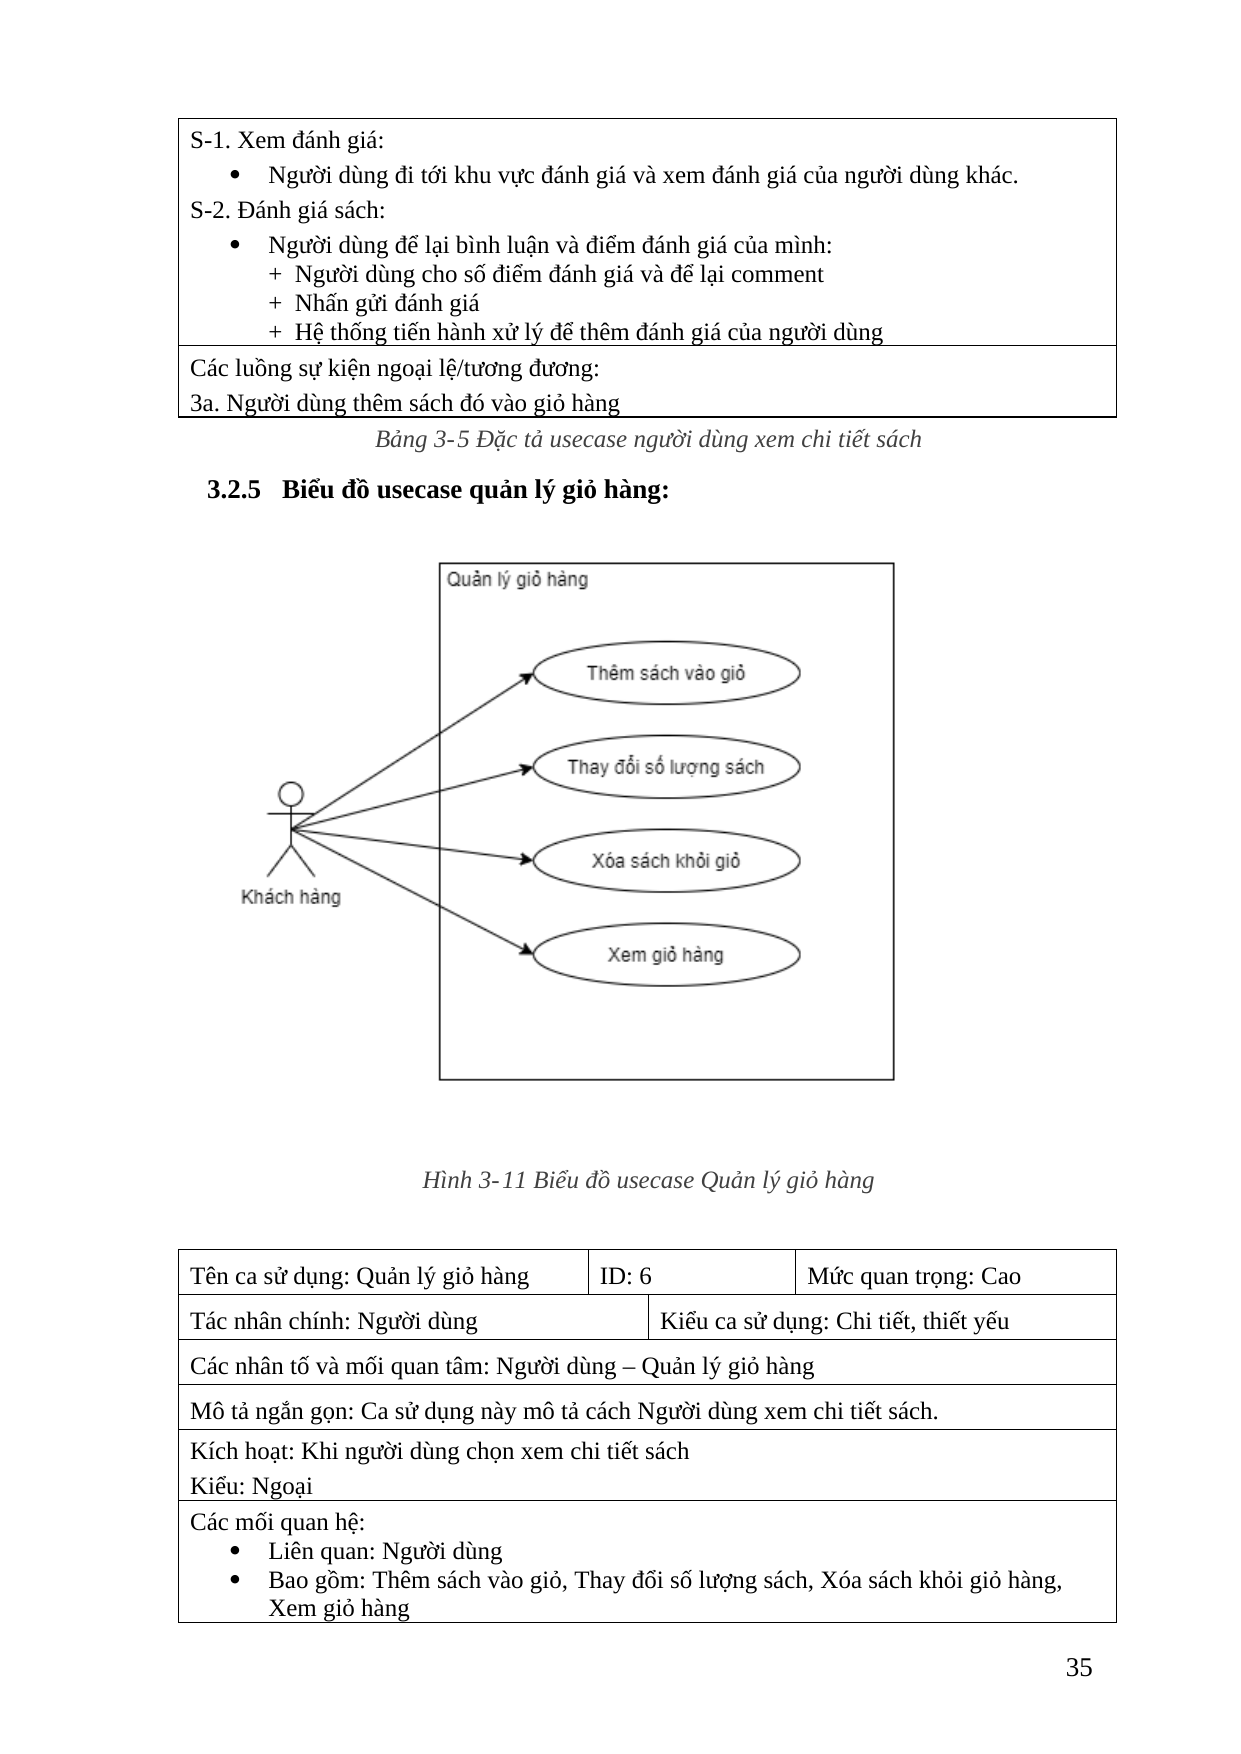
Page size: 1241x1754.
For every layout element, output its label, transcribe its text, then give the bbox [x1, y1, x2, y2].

text Bảng 3-5 Đặc tả usecase người dùng xem chi tiết sách [207, 424, 1092, 452]
table_cell Kích hoạt: Khi người dùng chọn xem chi tiết sách Kiểu: Ngoại [179, 1430, 1116, 1500]
table_cell Các nhân tố và mối quan tâm: Người dùng – Quản lý giỏ hàng [179, 1340, 1116, 1384]
table_cell Kiểu ca sử dụng: Chi tiết, thiết yếu [649, 1295, 1116, 1339]
table_cell Mô tả ngắn gọn: Ca sử dụng này mô tả cách Người dùng xem chi tiết sách. [179, 1385, 1116, 1429]
table_header Tên ca sử dụng: Quản lý giỏ hàng [179, 1250, 588, 1294]
picture [206, 520, 959, 1156]
table_cell Tác nhân chính: Người dùng [179, 1295, 648, 1339]
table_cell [179, 1501, 1116, 1622]
table_header ID: 6 [589, 1250, 795, 1294]
subtitle Biểu đồ usecase quản lý giỏ hàng: [207, 473, 1092, 504]
table_header Mức quan trọng: Cao [796, 1250, 1116, 1294]
table_cell Các luồng sự kiện ngoại lệ/tương đương: 3a. Người dùng thêm sách đó vào giỏ hàng [179, 346, 1116, 416]
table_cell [179, 119, 1116, 345]
